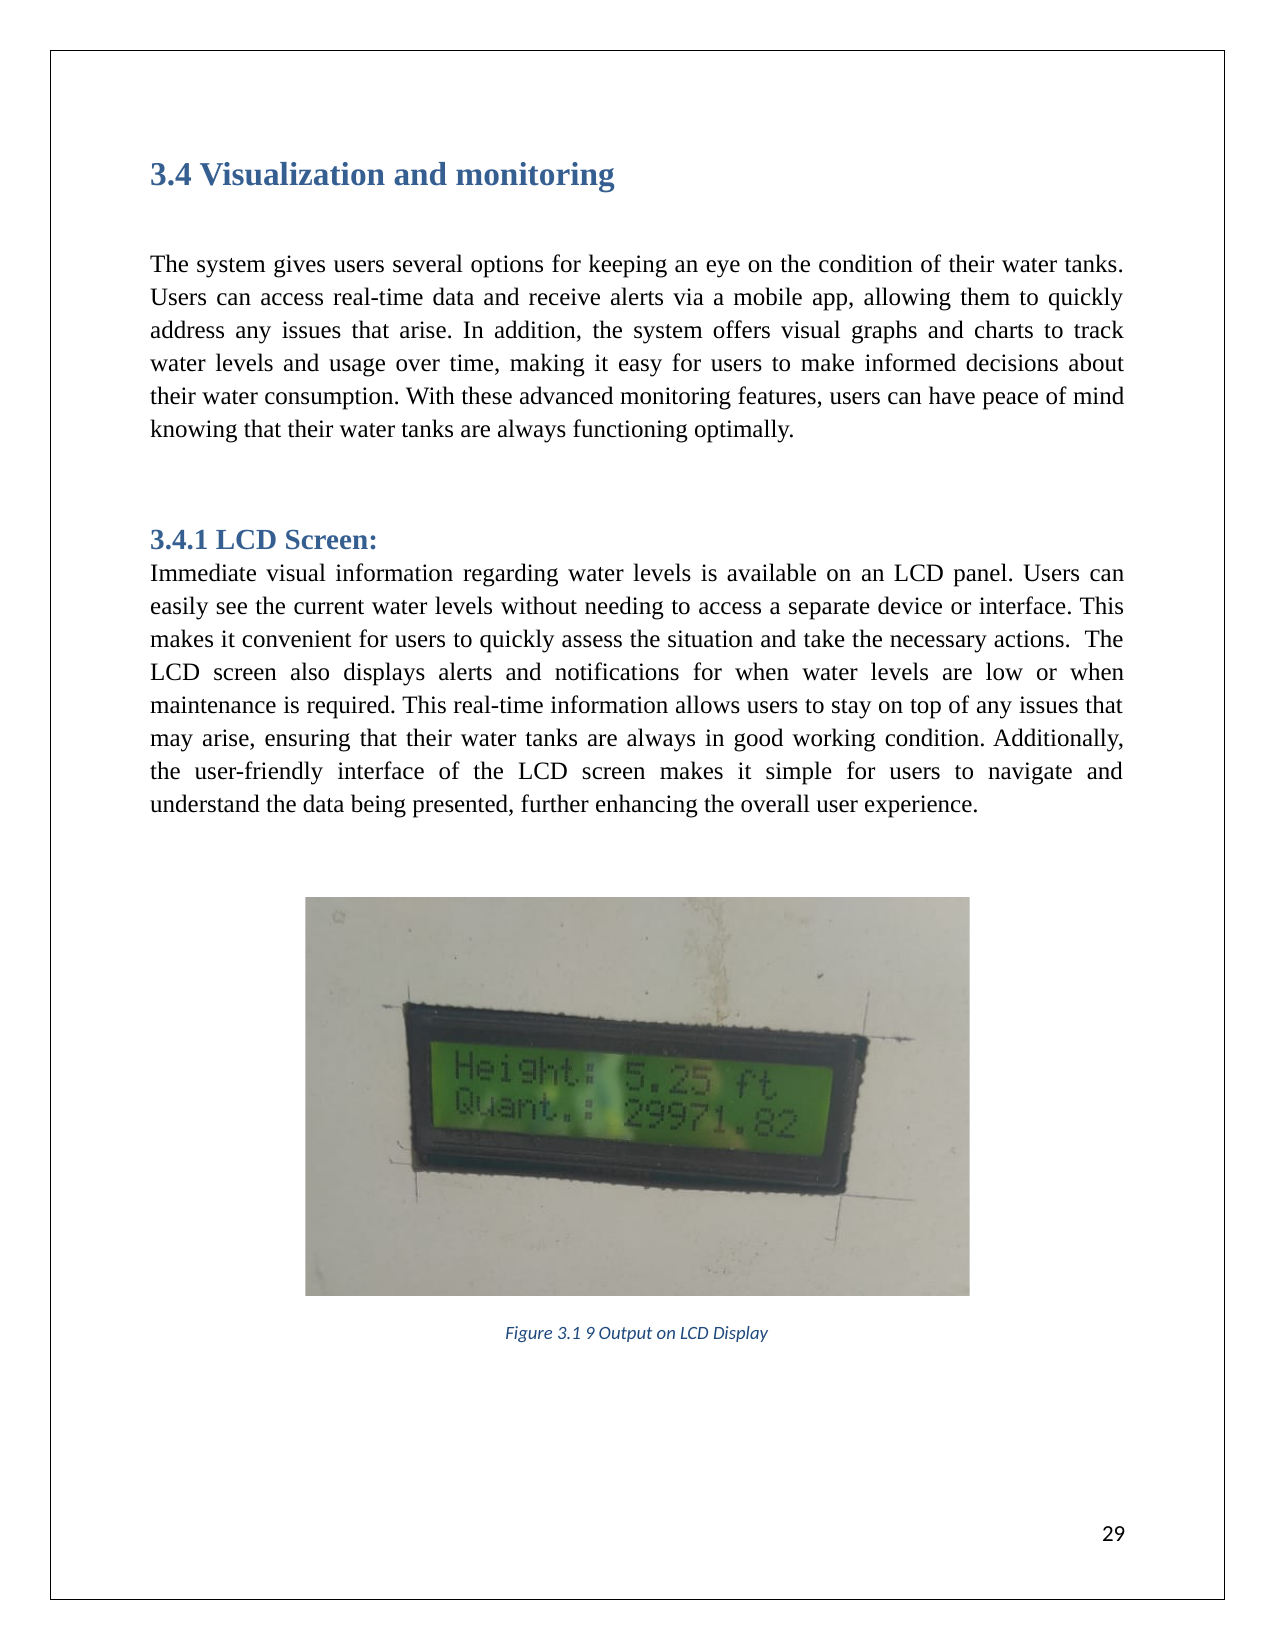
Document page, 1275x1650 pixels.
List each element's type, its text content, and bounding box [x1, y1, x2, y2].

subtitle 3.4.1 LCD Screen: [150, 522, 1125, 556]
text Figure 3.1 9 Output on LCD Display [150, 1321, 1125, 1344]
picture [305, 897, 970, 1296]
text The system gives users several options for keeping an eye on the condition of their water tanks. Users can access real-time data and receive alerts via a mobile app, allowing them to quickly address any issues that arise. In addition, the system offers visual graphs and charts to track water levels and usage over time, making it easy for users to make informed decisions about their water consumption. With these advanced monitoring features, users can have peace of mind knowing that their water tanks are always functioning optimally. [150, 249, 1125, 443]
text Immediate visual information regarding water levels is available on an LCD panel. Users can easily see the current water levels without needing to access a separate device or interface. This makes it convenient for users to quickly assess the situation and take the necessary actions. The LCD screen also displays alerts and notifications for when water levels are low or when maintenance is required. This real-time information allows users to stay on top of any issues that may arise, ensuring that their water tanks are always in good working condition. Additionally, the user-friendly interface of the LCD screen makes it simple for users to navigate and understand the data being presented, further enhancing the overall user experience. [150, 558, 1125, 818]
subtitle 3.4 Visualization and monitoring [150, 154, 1125, 192]
